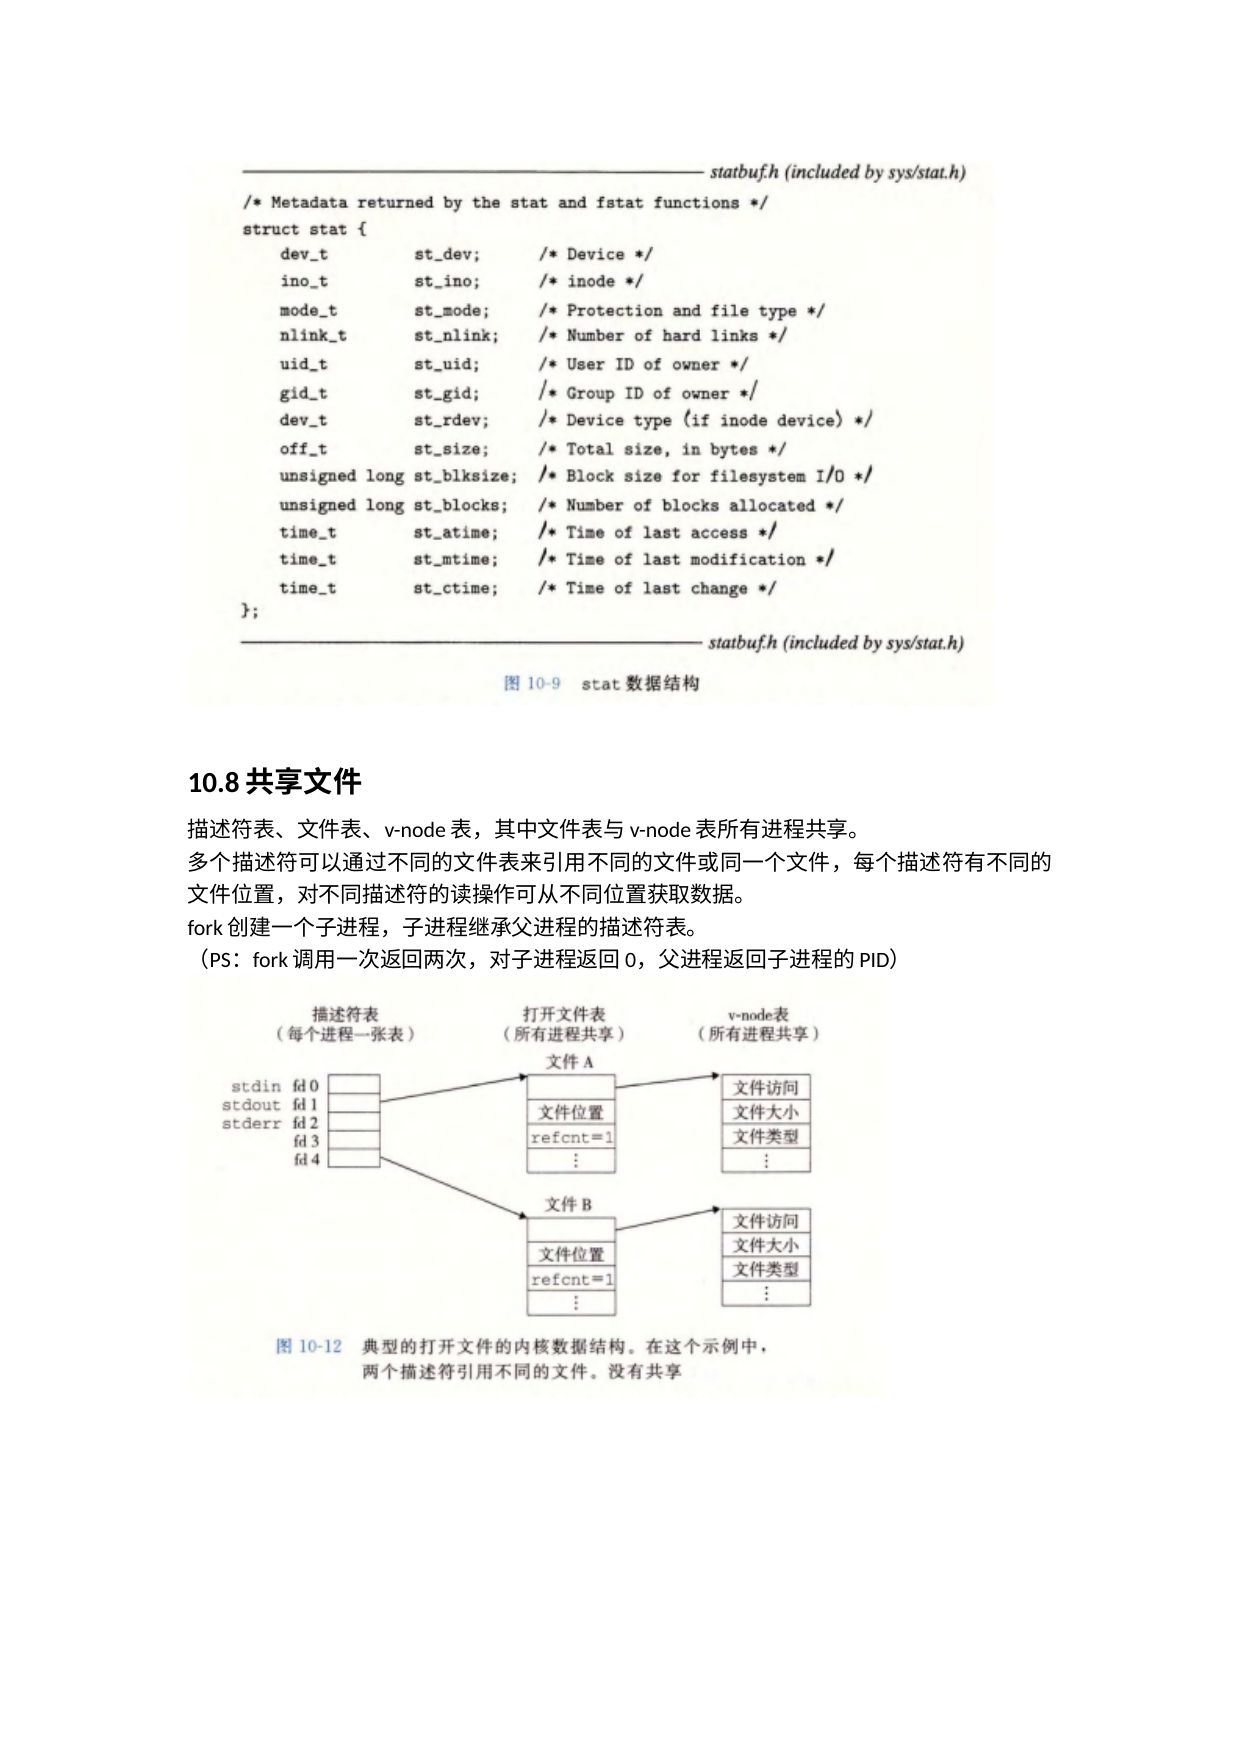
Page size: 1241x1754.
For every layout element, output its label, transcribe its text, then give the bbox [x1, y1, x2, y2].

text （PS：fork调用一次返回两次，对子进程返回0，父进程返回子进程的PID） [187, 942, 1053, 974]
text 多个描述符可以通过不同的文件表来引用不同的文件或同一个文件，每个描述符有不同的文件位置，对不同描述符的读操作可从不同位置获取数据。 [187, 844, 1053, 909]
picture [187, 974, 885, 1398]
picture [187, 162, 994, 706]
text fork创建一个子进程，子进程继承父进程的描述符表。 [187, 909, 1053, 942]
text 10.8共享文件 [187, 747, 1053, 812]
text 描述符表、文件表、v-node表，其中文件表与v-node表所有进程共享。 [187, 812, 1053, 844]
